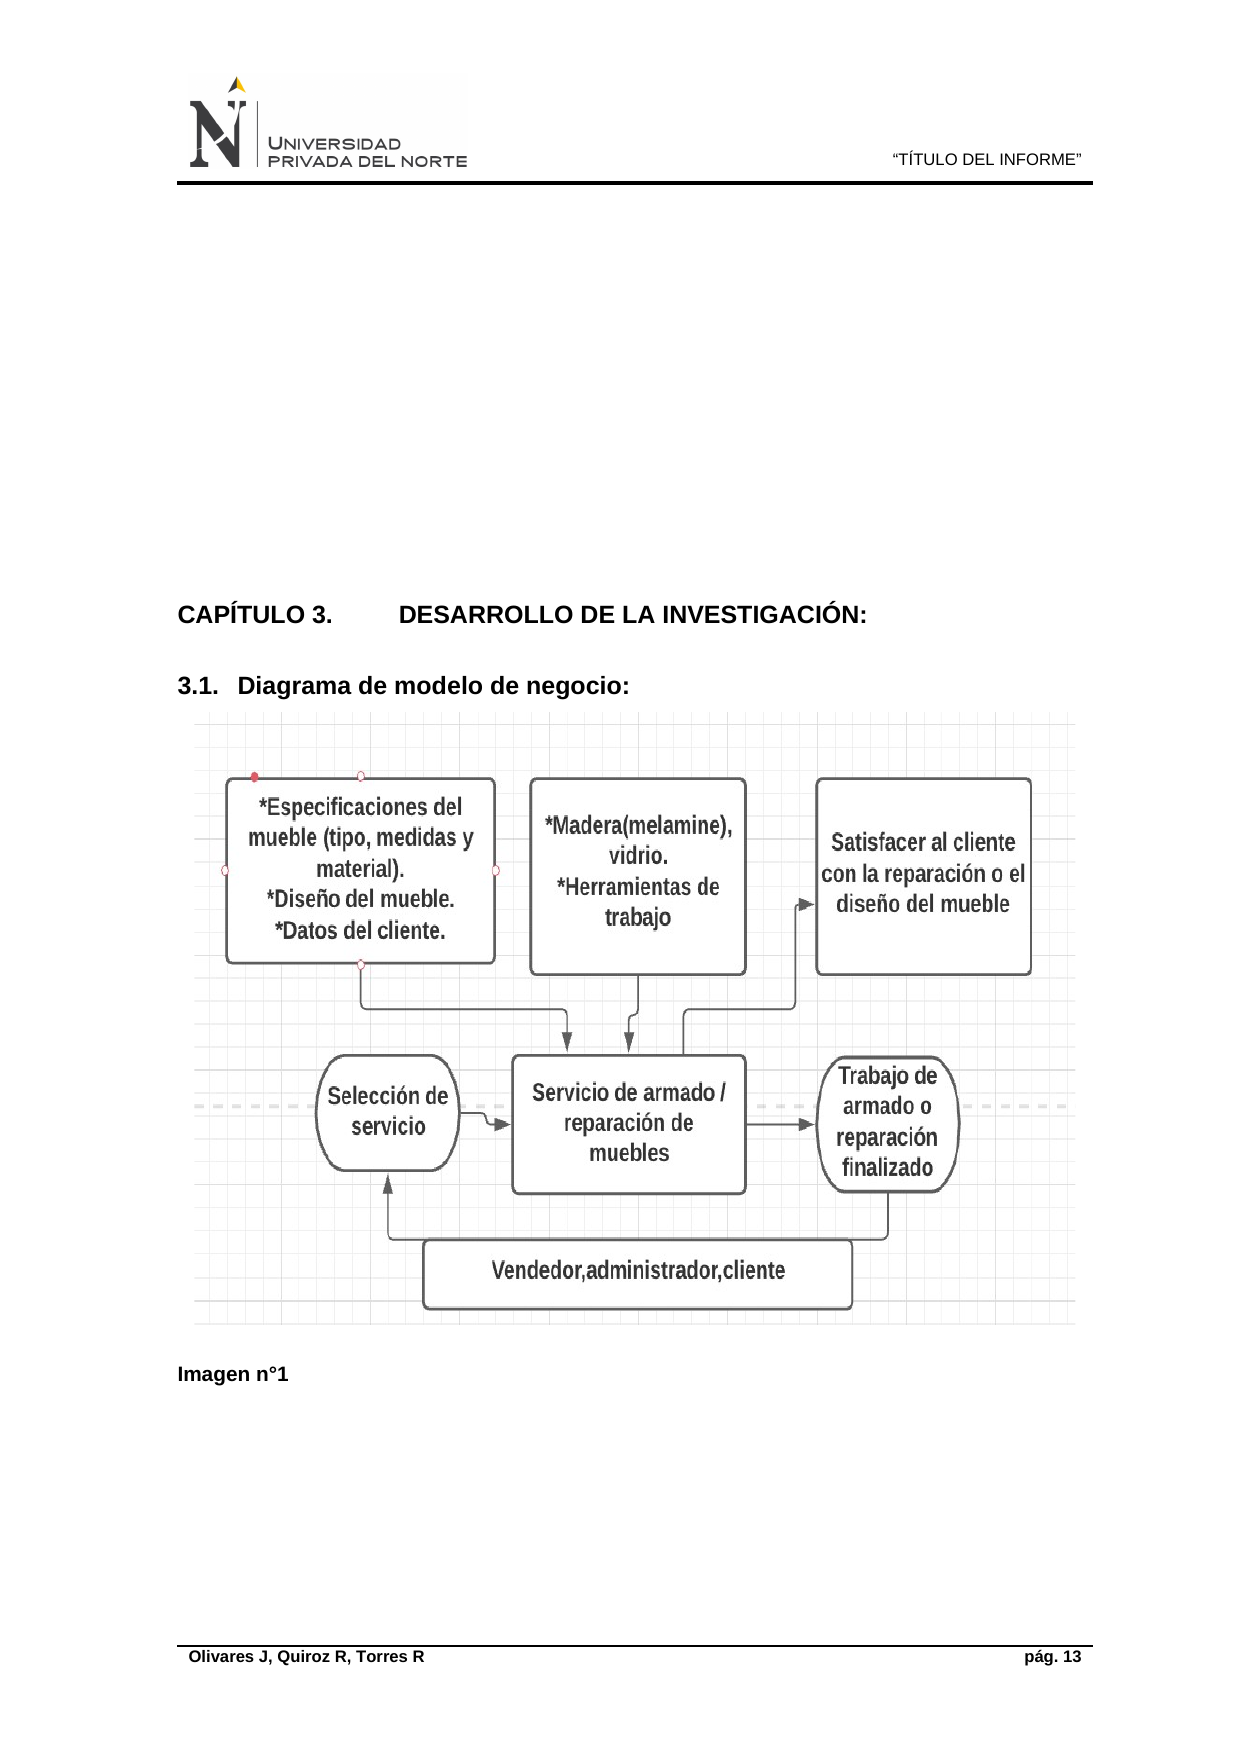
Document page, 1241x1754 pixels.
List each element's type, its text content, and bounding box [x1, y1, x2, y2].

subtitle DESARROLLO DE LA INVESTIGACIÓN: [177, 600, 1092, 628]
picture [194, 712, 1076, 1325]
subtitle Diagrama de modelo de negocio: [177, 671, 1092, 700]
text Imagen n°1 [177, 1362, 1092, 1386]
picture [188, 73, 469, 169]
